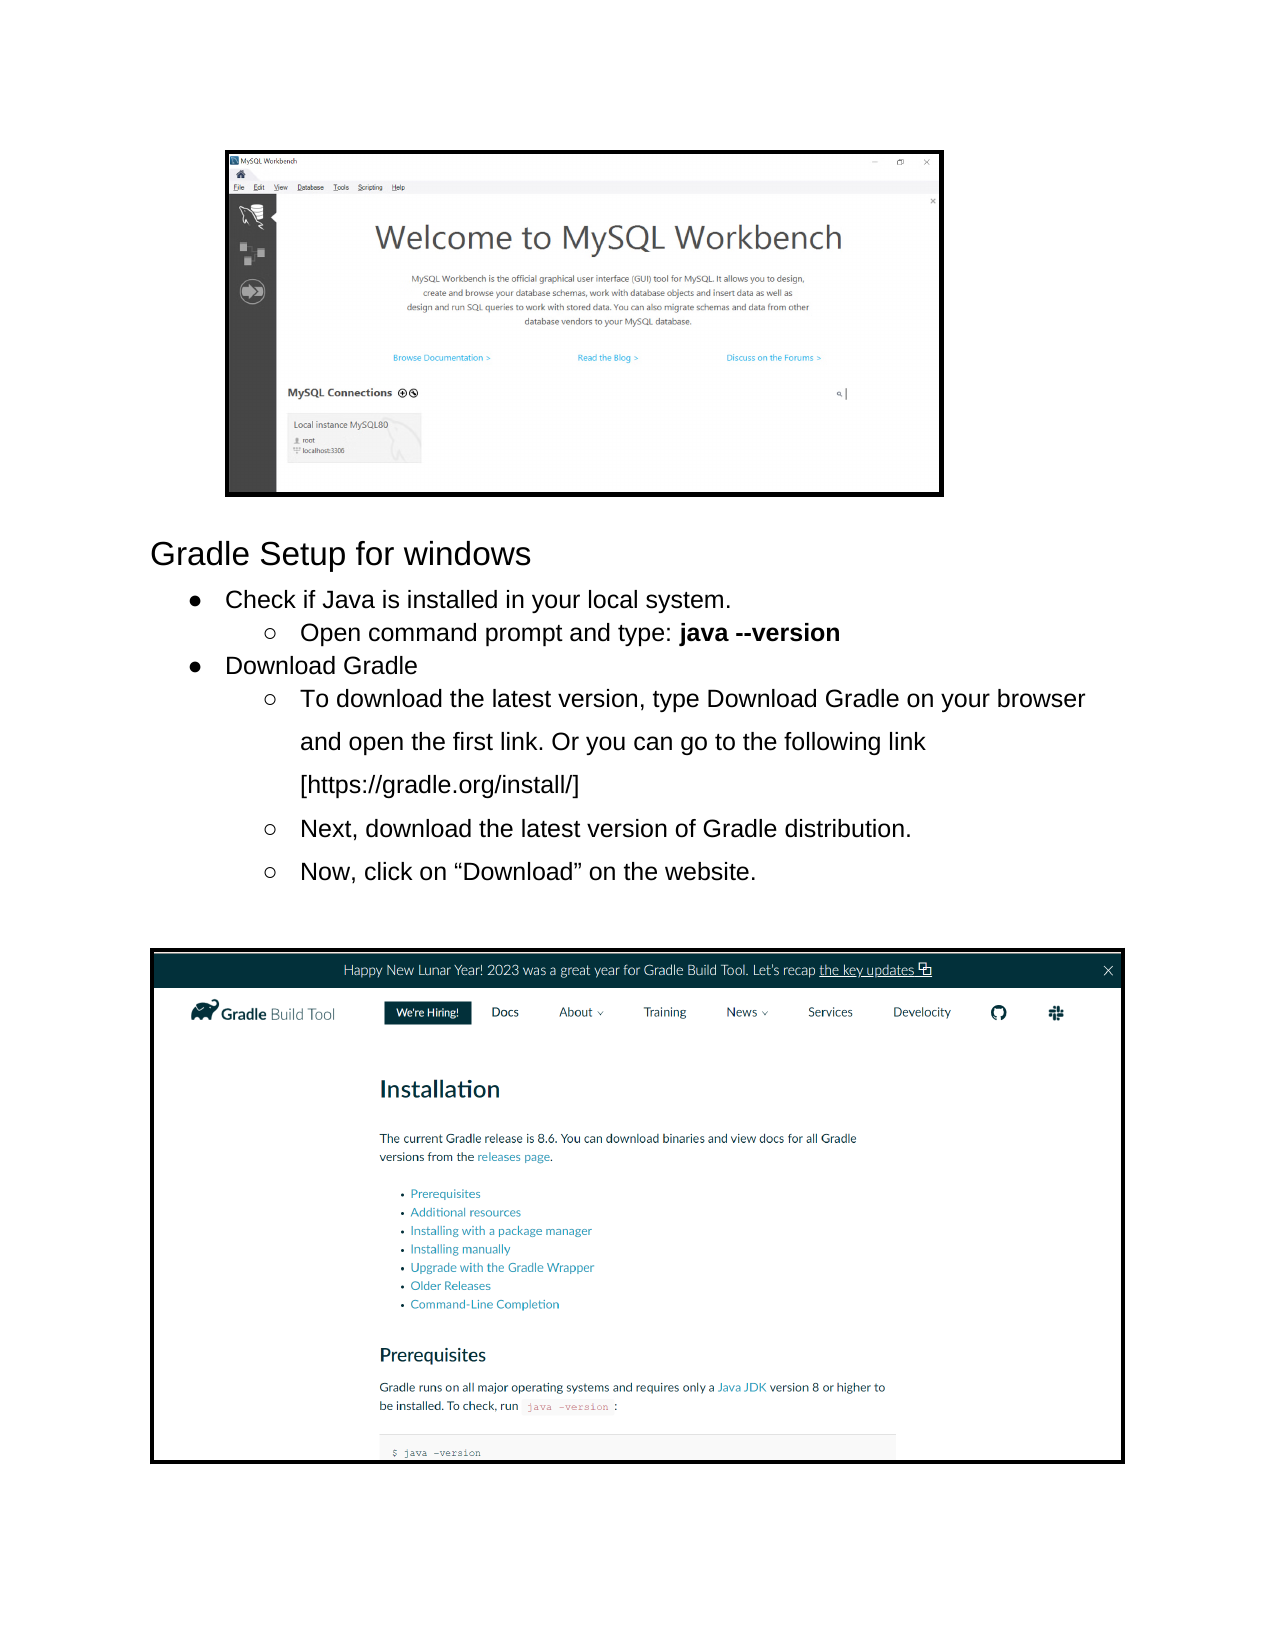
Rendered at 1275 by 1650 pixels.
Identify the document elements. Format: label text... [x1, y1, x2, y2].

list Next, download the latest version of Gradle distribution. [262, 813, 1125, 842]
picture [154, 952, 1121, 1460]
list Open command prompt and type: java --version [262, 618, 1125, 647]
list Check if Java is installed in your local system. [187, 585, 1125, 614]
picture [229, 154, 939, 492]
subtitle Gradle Setup for windows [150, 534, 1125, 573]
list To download the latest version, type Download Gradle on your browser and open the first link. Or you can go to the following link [https://gradle.org/install/] [262, 684, 1125, 799]
list Now, click on “Download” on the website. [262, 857, 1125, 885]
list Download Gradle [187, 651, 1125, 680]
